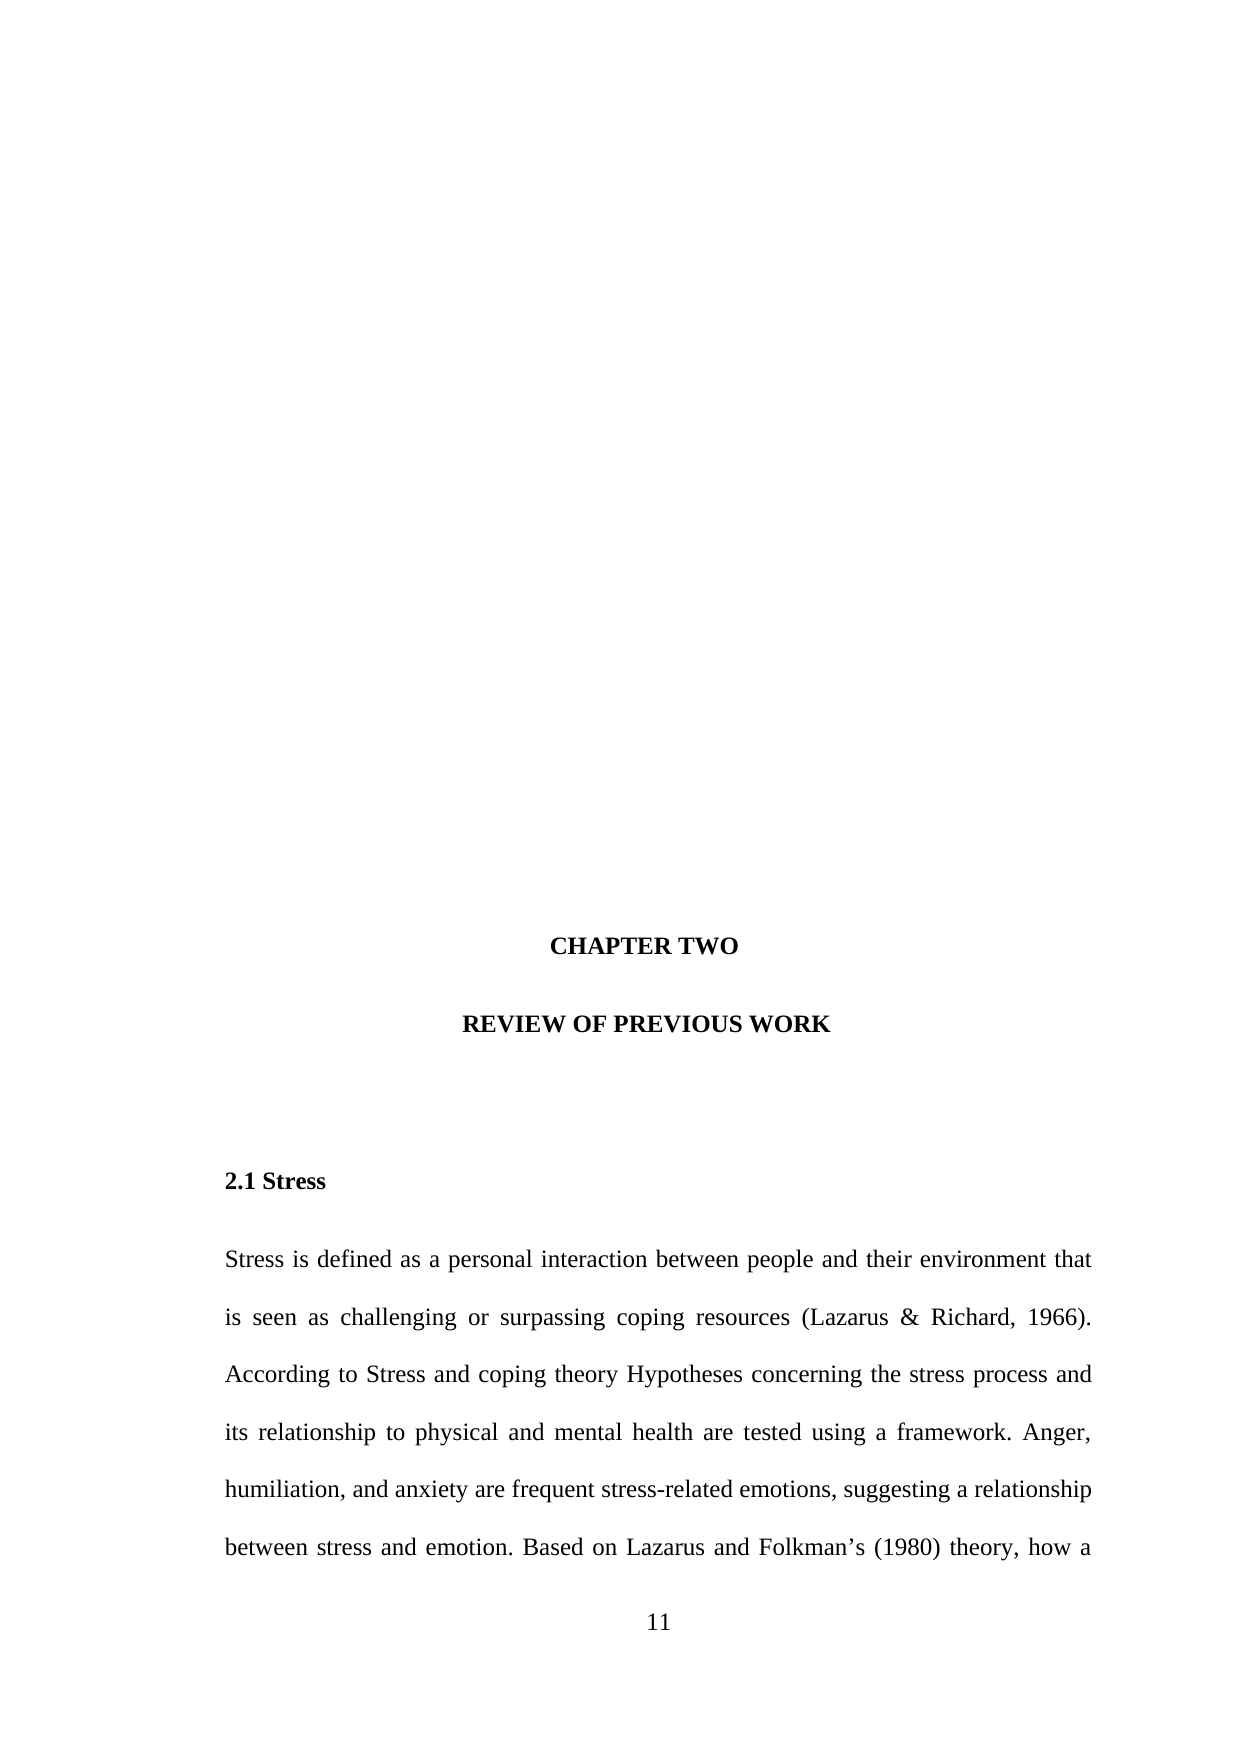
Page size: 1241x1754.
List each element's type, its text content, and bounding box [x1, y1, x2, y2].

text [224, 1244, 1092, 1561]
text CHAPTER TWO [224, 931, 1092, 960]
text REVIEW OF PREVIOUS WORK [224, 1009, 1092, 1038]
text 2.1 Stress [224, 1166, 1092, 1195]
